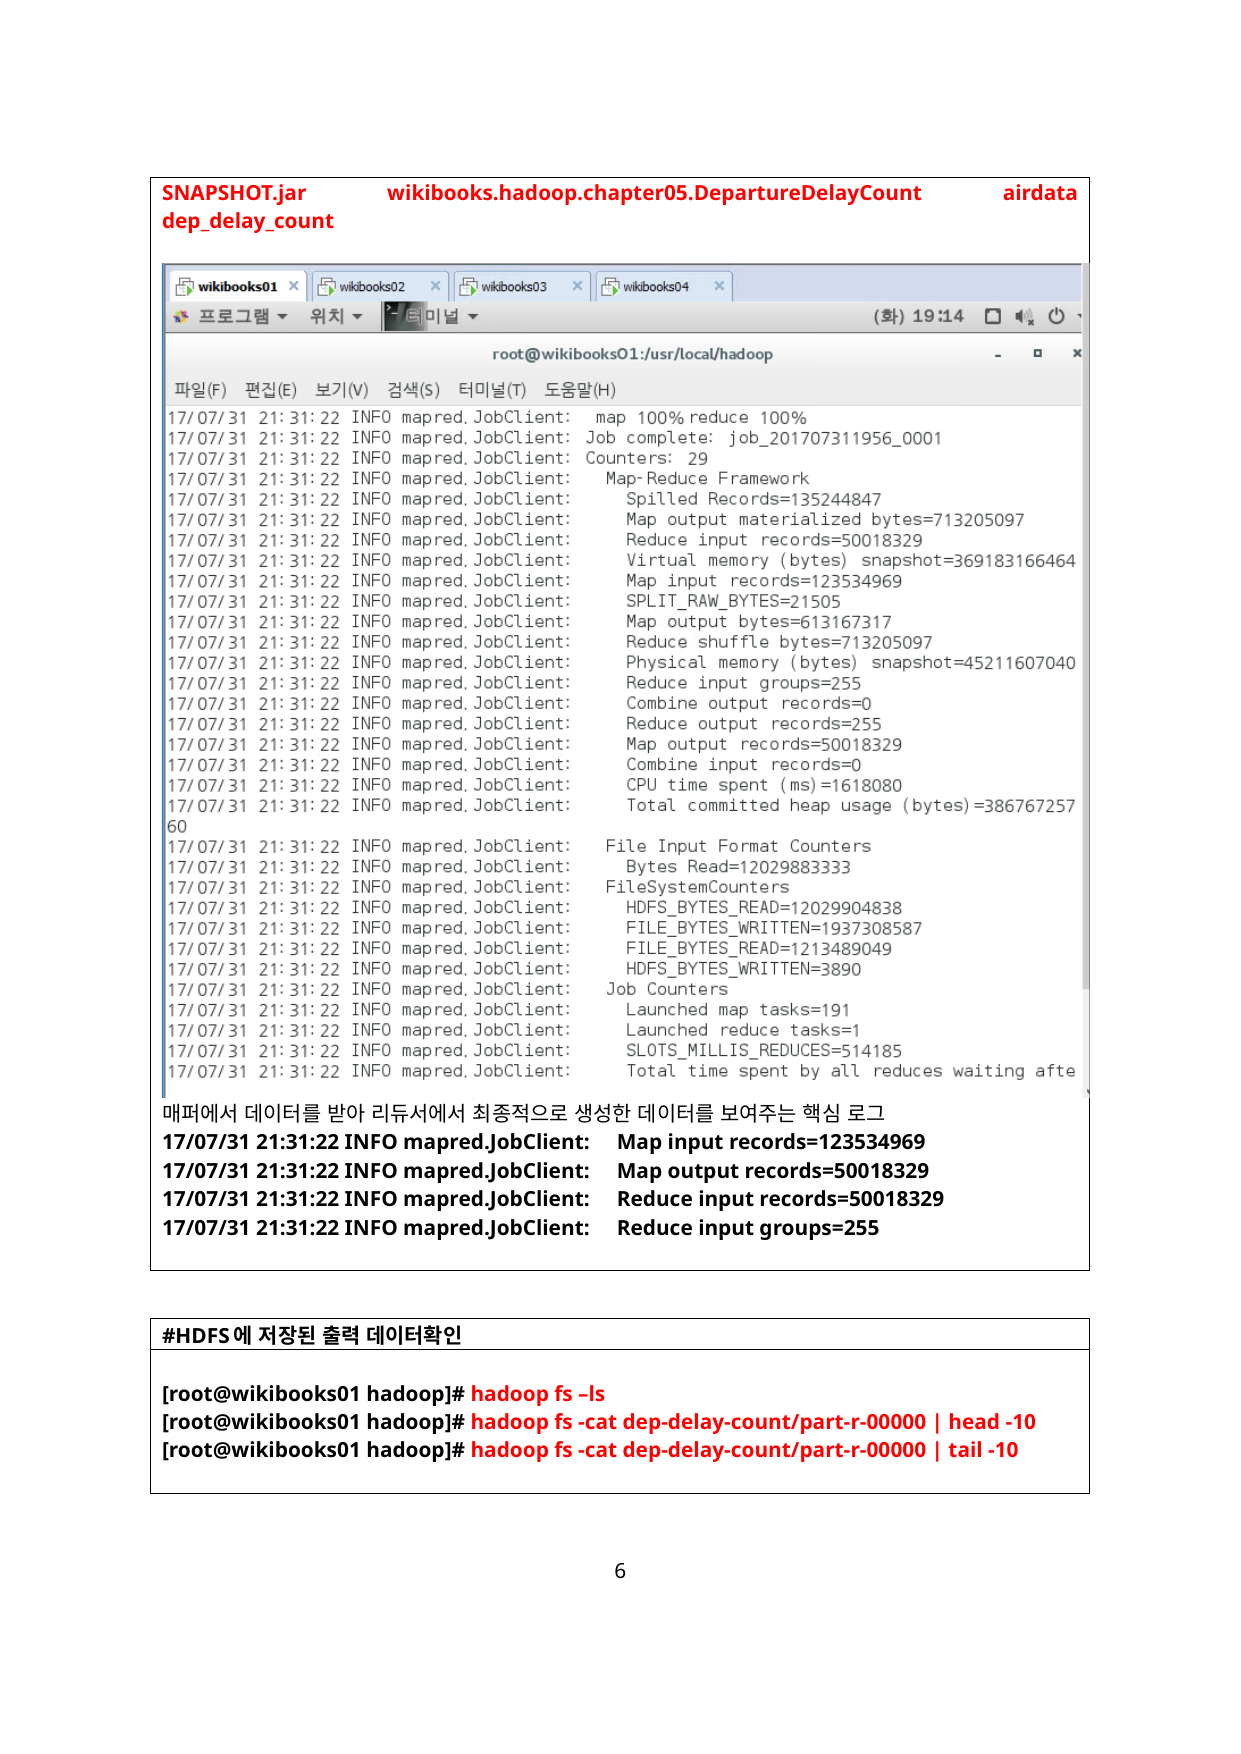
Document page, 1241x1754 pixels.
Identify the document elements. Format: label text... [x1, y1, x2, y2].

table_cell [151, 178, 1089, 1269]
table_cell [151, 1350, 1089, 1492]
picture [161, 263, 1090, 1098]
table_header #HDFS에 저장된 출력 데이터확인 [151, 1319, 1089, 1349]
